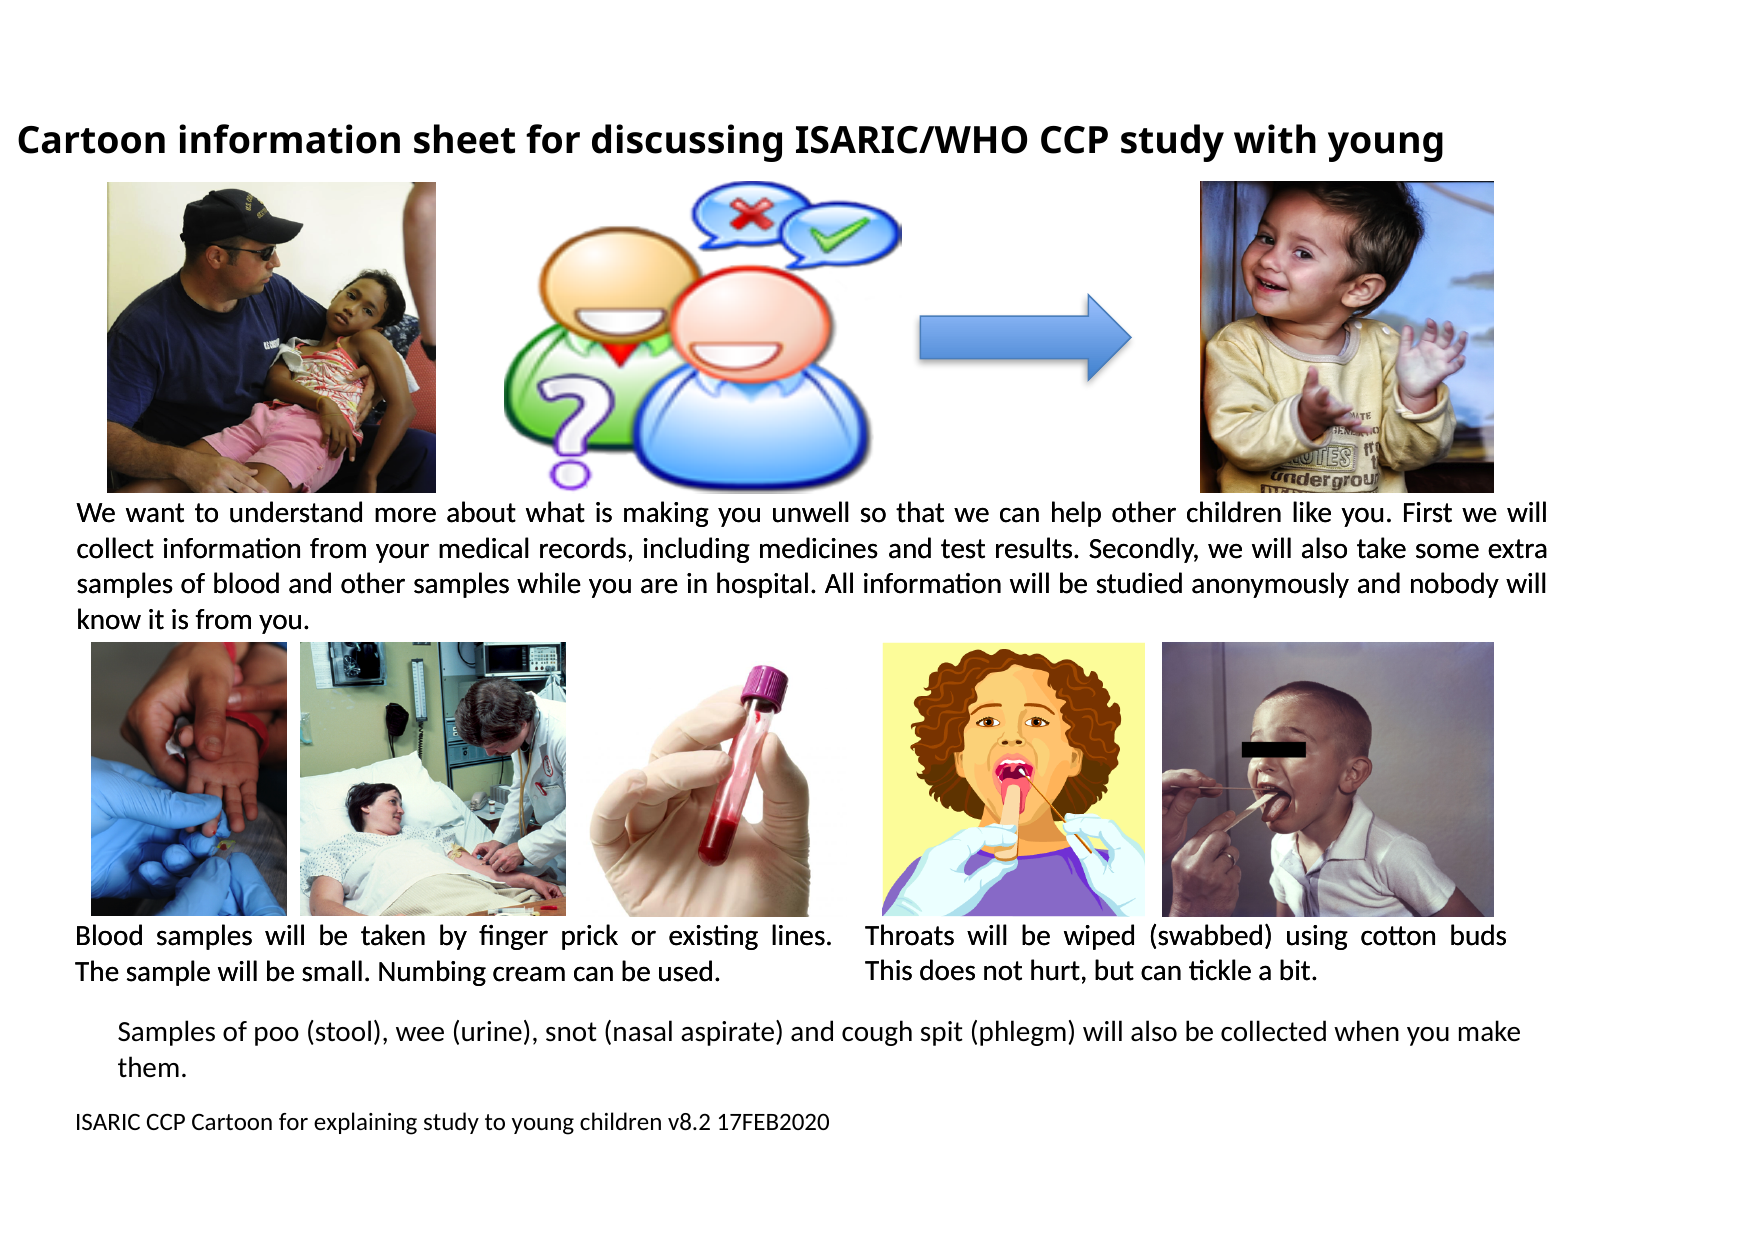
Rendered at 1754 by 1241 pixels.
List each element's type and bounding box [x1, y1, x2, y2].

picture [882, 642, 1145, 917]
picture [91, 642, 287, 916]
picture [574, 643, 847, 917]
picture [107, 182, 436, 493]
picture [300, 642, 566, 916]
picture [1200, 181, 1494, 493]
picture [1162, 642, 1494, 917]
picture [504, 181, 902, 494]
